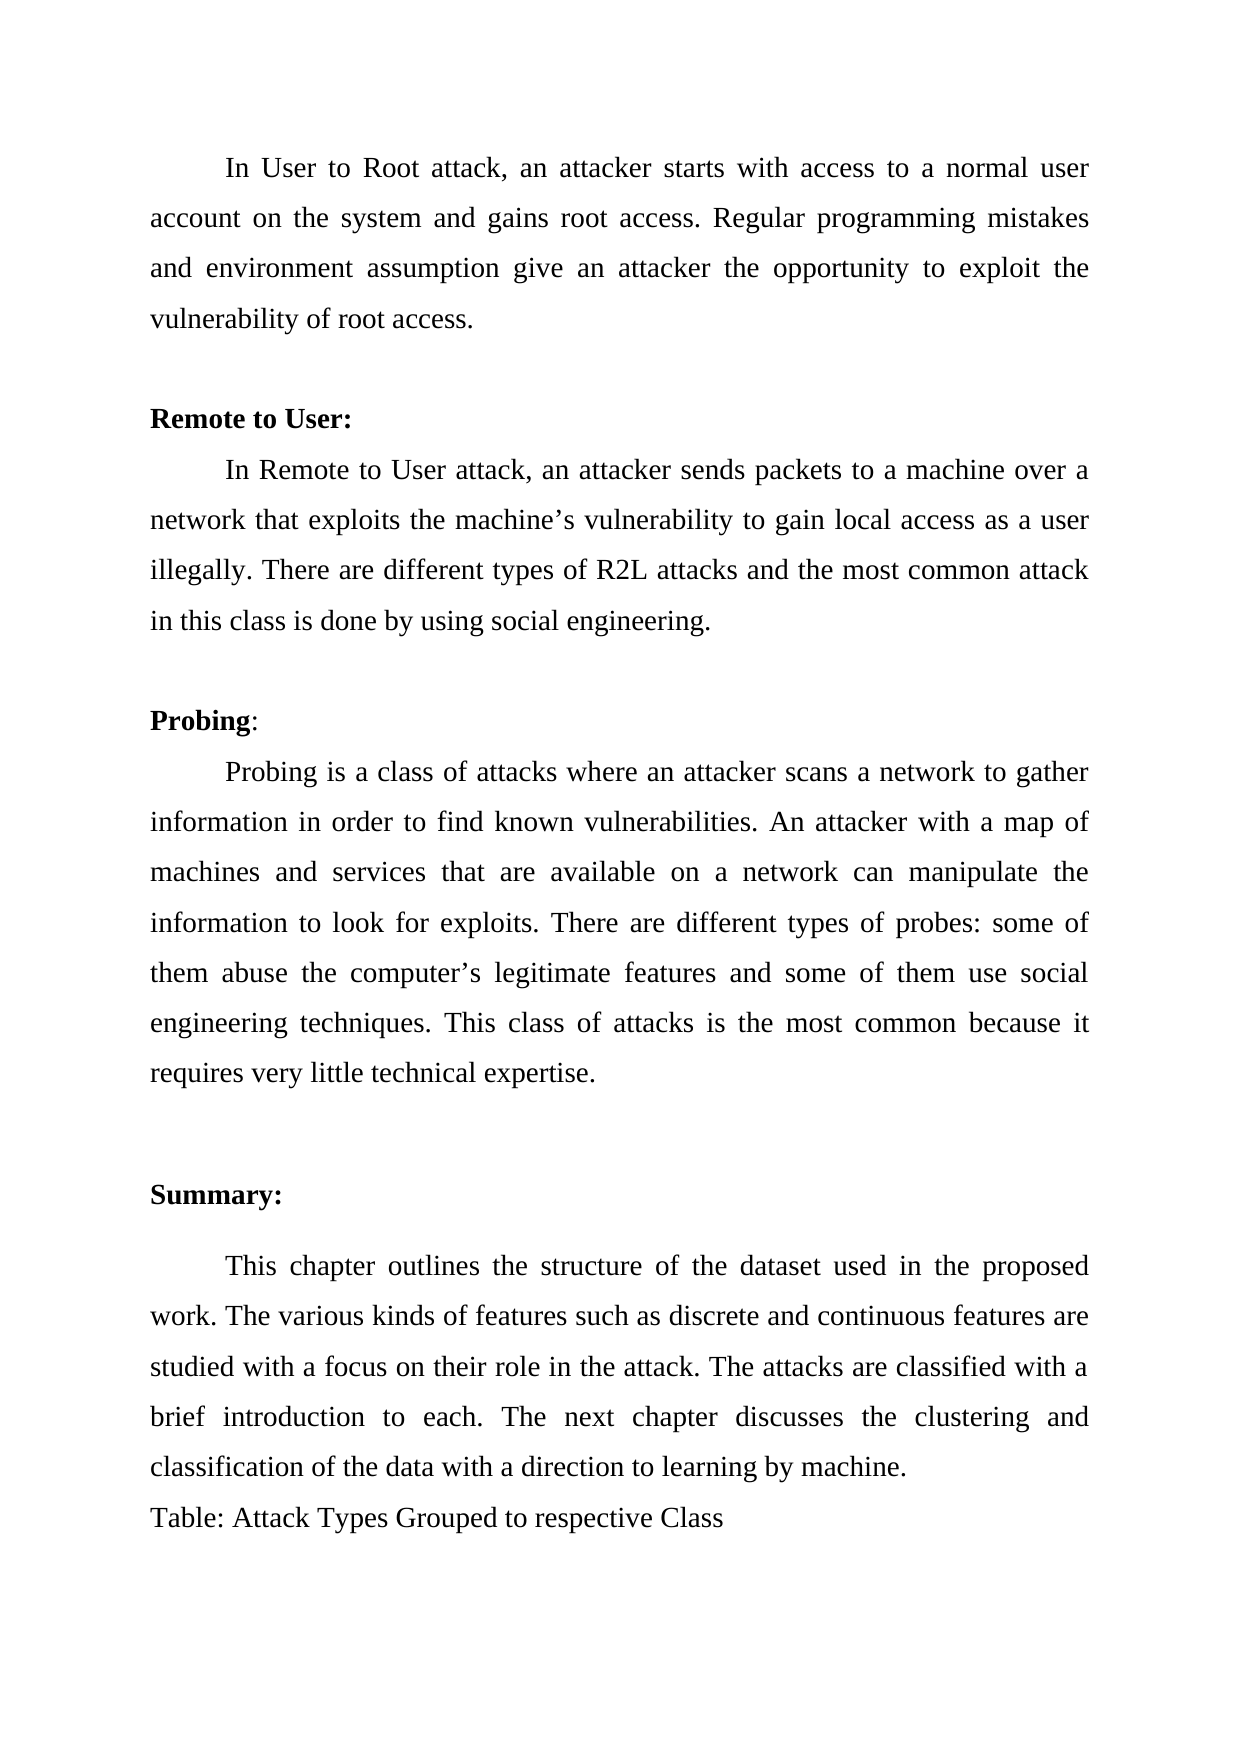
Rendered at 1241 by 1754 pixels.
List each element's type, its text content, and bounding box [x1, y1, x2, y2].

text Summary: [150, 1177, 1090, 1211]
text In Remote to User attack, an attacker sends packets to a machine over a network that exploits the machine’s vulnerability to gain local access as a user illegally. There are different types of R2L attacks and the most common attack in this class is done by using social engineering. [150, 452, 1090, 636]
text This chapter outlines the structure of the dataset used in the proposed work. The various kinds of features such as discrete and continuous features are studied with a focus on their role in the attack. The attacks are classified with a brief introduction to each. The next chapter discusses the clustering and classification of the data with a direction to learning by machine. [150, 1248, 1090, 1483]
text Table: Attack Types Grouped to respective Class [150, 1500, 1090, 1533]
text Probing: [150, 703, 1090, 737]
text Remote to User: [150, 402, 1090, 435]
text Probing is a class of attacks where an attacker scans a network to gather information in order to find known vulnerabilities. An attacker with a map of machines and services that are available on a network can manipulate the information to look for exploits. There are different types of probes: some of them abuse the computer’s legitimate features and some of them use social engineering techniques. This class of attacks is the most common because it requires very little technical expertise. [150, 754, 1090, 1089]
text In User to Root attack, an attacker starts with access to a normal user account on the system and gains root access. Regular programming mistakes and environment assumption give an attacker the opportunity to exploit the vulnerability of root access. [150, 150, 1090, 334]
